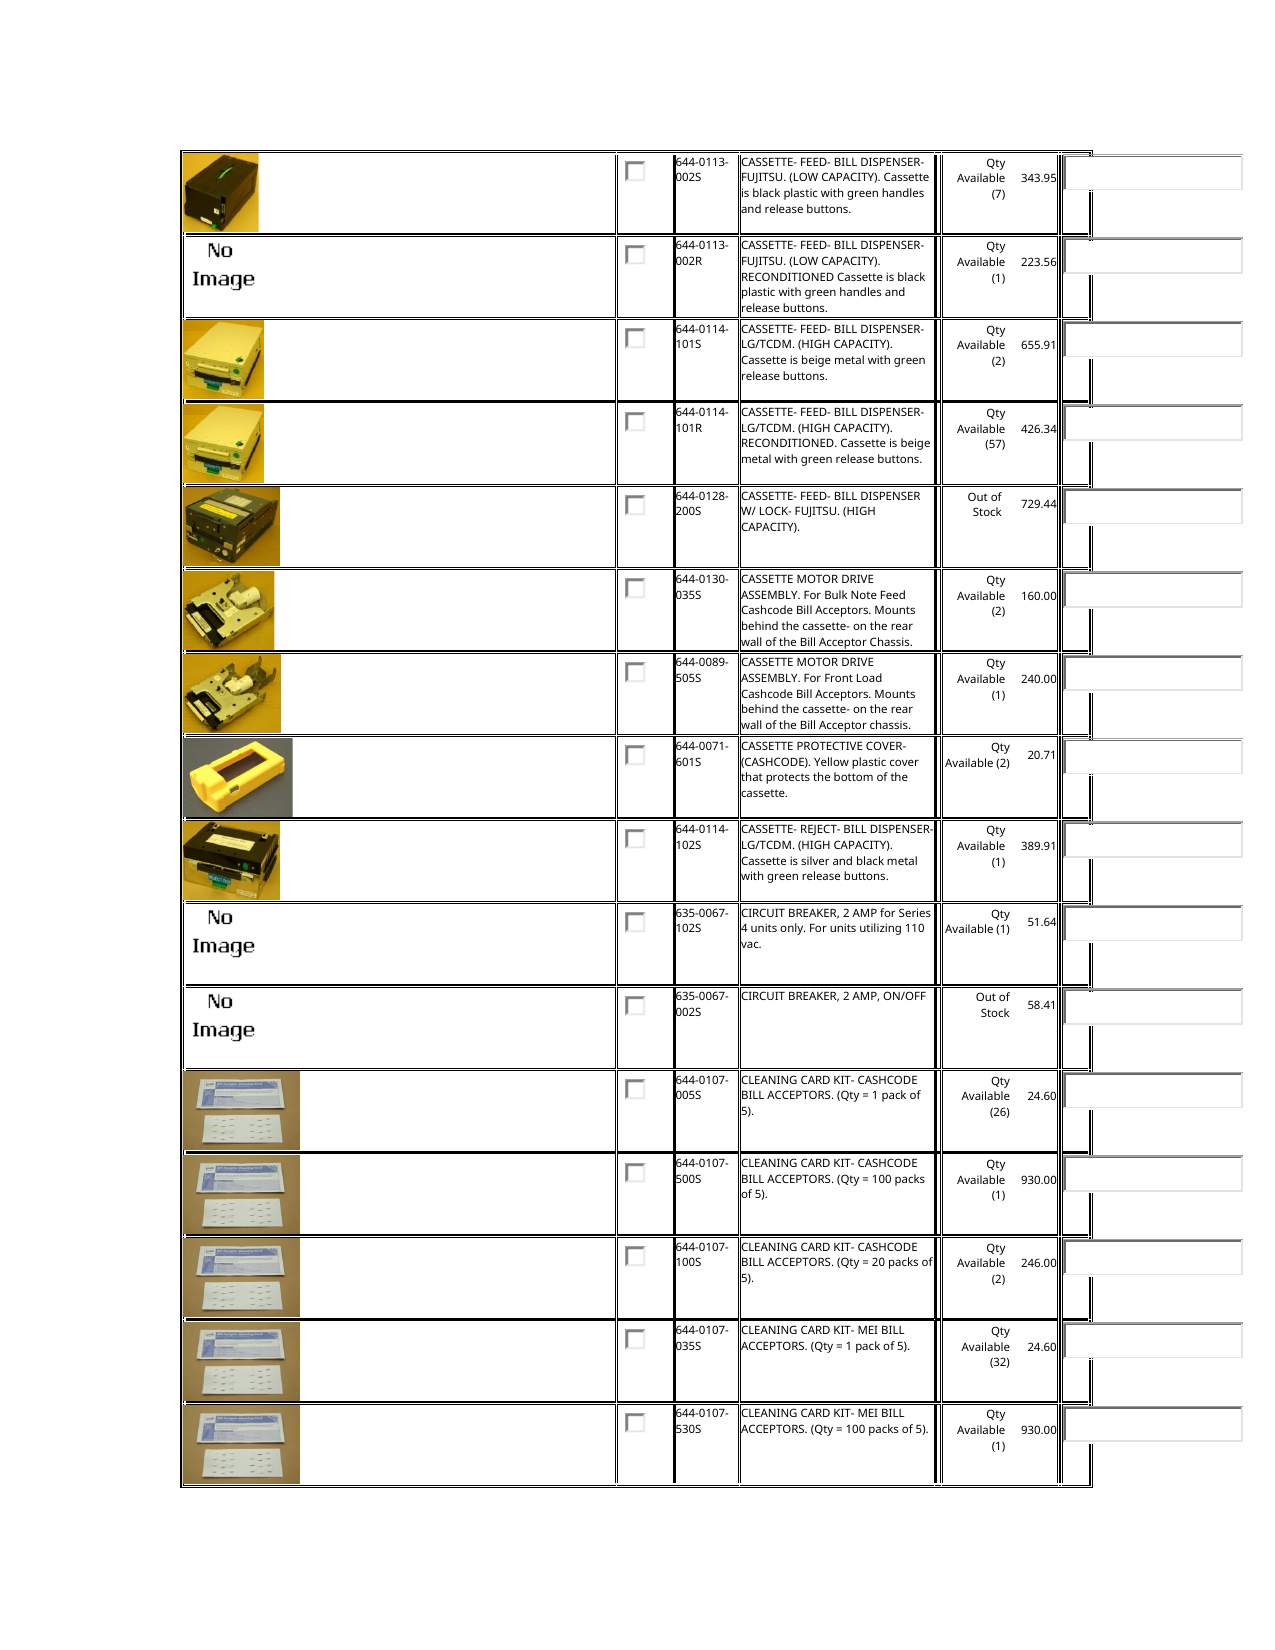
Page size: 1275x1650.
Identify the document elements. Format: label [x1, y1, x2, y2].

picture [182, 738, 293, 817]
picture [182, 487, 280, 566]
picture [182, 571, 275, 650]
picture [182, 1071, 300, 1150]
picture [182, 1405, 300, 1484]
picture [182, 654, 281, 733]
picture [182, 988, 261, 1067]
picture [182, 1238, 300, 1317]
table_header [177, 148, 1098, 1490]
picture [182, 1322, 300, 1401]
picture [182, 237, 261, 316]
picture [182, 821, 280, 900]
picture [182, 153, 259, 232]
picture [182, 404, 264, 483]
picture [182, 320, 264, 399]
picture [182, 1155, 300, 1234]
picture [182, 905, 261, 983]
